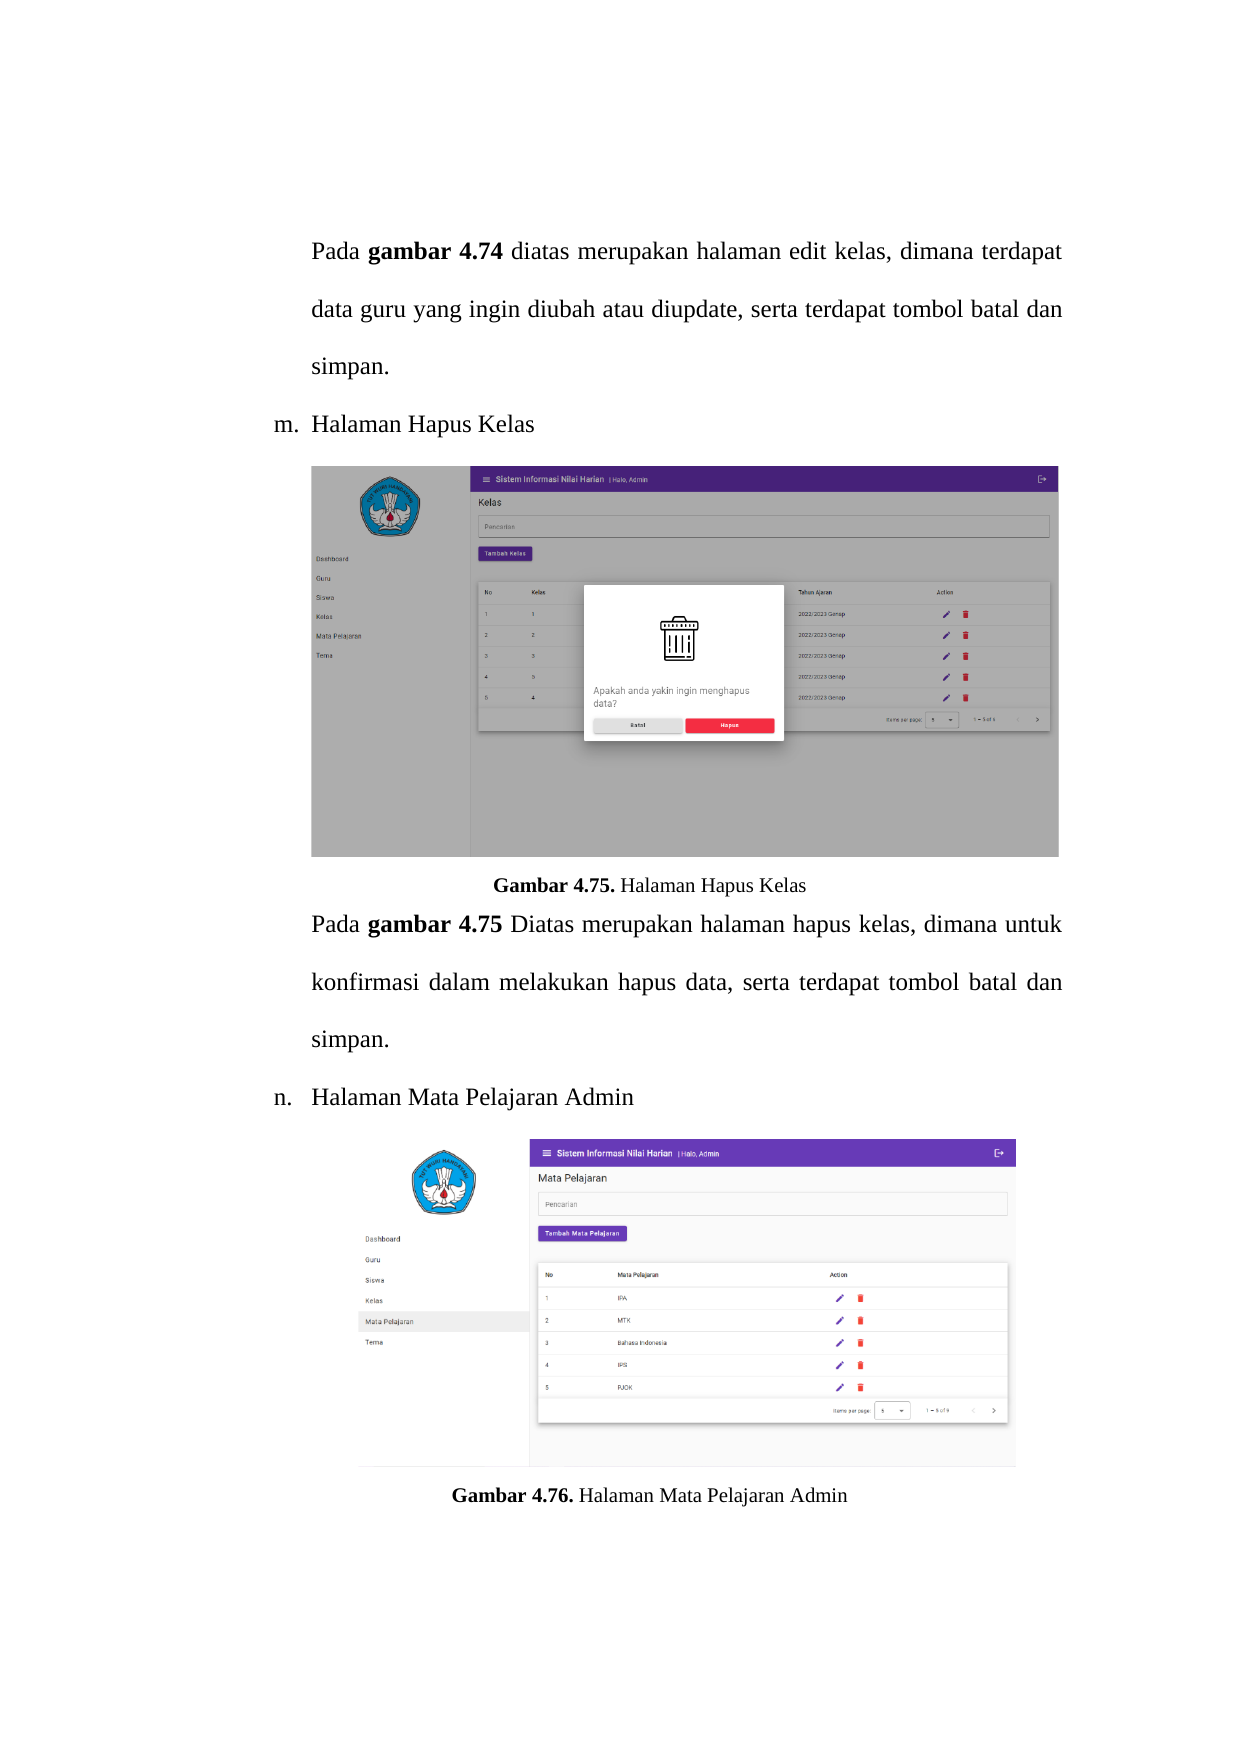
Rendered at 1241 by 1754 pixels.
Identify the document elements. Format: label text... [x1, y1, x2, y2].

list Halaman Hapus Kelas [274, 409, 1063, 437]
picture [311, 466, 1059, 857]
text Gambar 4.76. Halaman Mata Pelajaran Admin [236, 1483, 1063, 1507]
list Halaman Mata Pelajaran Admin [274, 1082, 1063, 1111]
text Gambar 4.75. Halaman Hapus Kelas [236, 873, 1063, 897]
list Pada gambar 4.75 Diatas merupakan halaman hapus kelas, dimana untuk konfirmasi dalam melakukan hapus data, serta terdapat tombol batal dan simpan. [311, 909, 1063, 1053]
list Pada gambar 4.74 diatas merupakan halaman edit kelas, dimana terdapat data guru yang ingin diubah atau diupdate, serta terdapat tombol batal dan simpan. [311, 236, 1063, 380]
picture [358, 1139, 1016, 1467]
